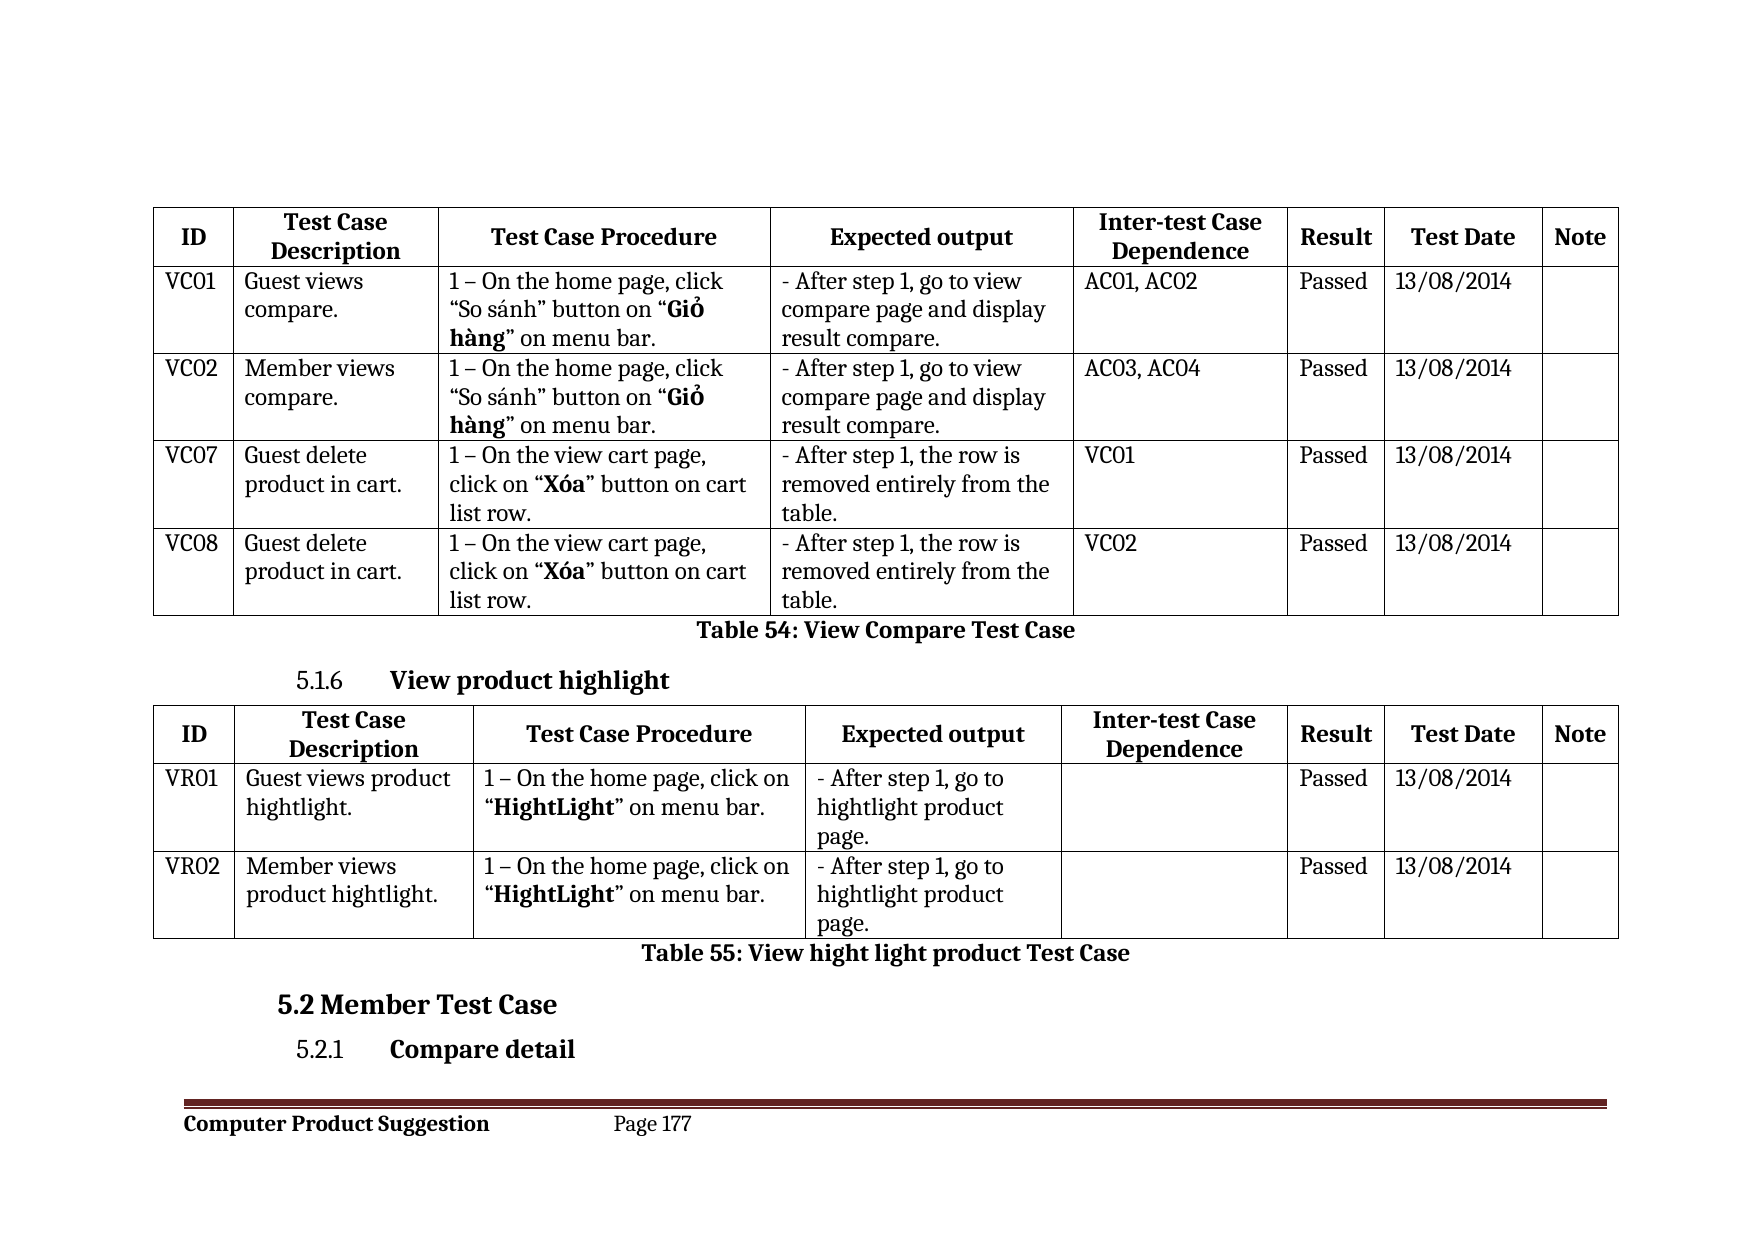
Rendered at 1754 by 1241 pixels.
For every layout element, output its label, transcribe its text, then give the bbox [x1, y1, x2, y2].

subtitle Member Test Case [277, 988, 1607, 1022]
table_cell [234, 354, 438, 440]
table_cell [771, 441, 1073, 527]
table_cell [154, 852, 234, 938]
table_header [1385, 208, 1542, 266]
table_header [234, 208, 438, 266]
subtitle Compare detail [296, 1034, 1607, 1066]
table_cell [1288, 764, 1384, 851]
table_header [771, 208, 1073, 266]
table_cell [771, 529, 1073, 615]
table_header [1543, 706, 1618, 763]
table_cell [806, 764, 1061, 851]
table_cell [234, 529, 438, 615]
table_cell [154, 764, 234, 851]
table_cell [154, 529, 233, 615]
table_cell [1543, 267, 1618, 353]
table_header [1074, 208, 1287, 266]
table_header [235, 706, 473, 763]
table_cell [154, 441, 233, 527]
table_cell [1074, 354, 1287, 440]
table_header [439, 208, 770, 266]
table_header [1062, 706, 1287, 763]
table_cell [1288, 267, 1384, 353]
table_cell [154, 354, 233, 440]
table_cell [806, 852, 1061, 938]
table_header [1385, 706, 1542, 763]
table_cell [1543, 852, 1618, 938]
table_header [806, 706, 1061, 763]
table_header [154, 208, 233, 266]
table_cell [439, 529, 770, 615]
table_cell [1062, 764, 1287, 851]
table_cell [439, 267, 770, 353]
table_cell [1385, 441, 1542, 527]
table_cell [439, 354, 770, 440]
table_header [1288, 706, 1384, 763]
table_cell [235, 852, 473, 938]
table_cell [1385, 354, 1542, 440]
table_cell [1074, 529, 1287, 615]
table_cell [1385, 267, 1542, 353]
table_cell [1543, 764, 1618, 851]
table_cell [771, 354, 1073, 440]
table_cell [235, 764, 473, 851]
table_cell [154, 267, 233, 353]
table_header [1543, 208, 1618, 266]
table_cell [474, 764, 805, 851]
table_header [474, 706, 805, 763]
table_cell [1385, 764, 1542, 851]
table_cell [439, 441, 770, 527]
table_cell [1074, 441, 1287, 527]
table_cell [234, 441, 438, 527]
subtitle View product highlight [296, 665, 1607, 696]
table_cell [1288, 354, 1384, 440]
text Table 55: View hight light product Test Case [165, 939, 1607, 968]
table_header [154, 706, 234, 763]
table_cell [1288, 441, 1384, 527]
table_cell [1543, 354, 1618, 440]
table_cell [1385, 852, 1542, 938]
text Table 54: View Compare Test Case [165, 616, 1607, 644]
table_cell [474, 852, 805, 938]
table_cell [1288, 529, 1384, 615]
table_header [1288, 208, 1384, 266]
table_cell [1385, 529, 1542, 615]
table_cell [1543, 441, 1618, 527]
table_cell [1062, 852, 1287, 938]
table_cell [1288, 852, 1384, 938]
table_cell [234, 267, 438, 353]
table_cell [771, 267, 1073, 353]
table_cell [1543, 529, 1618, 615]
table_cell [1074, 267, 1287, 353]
